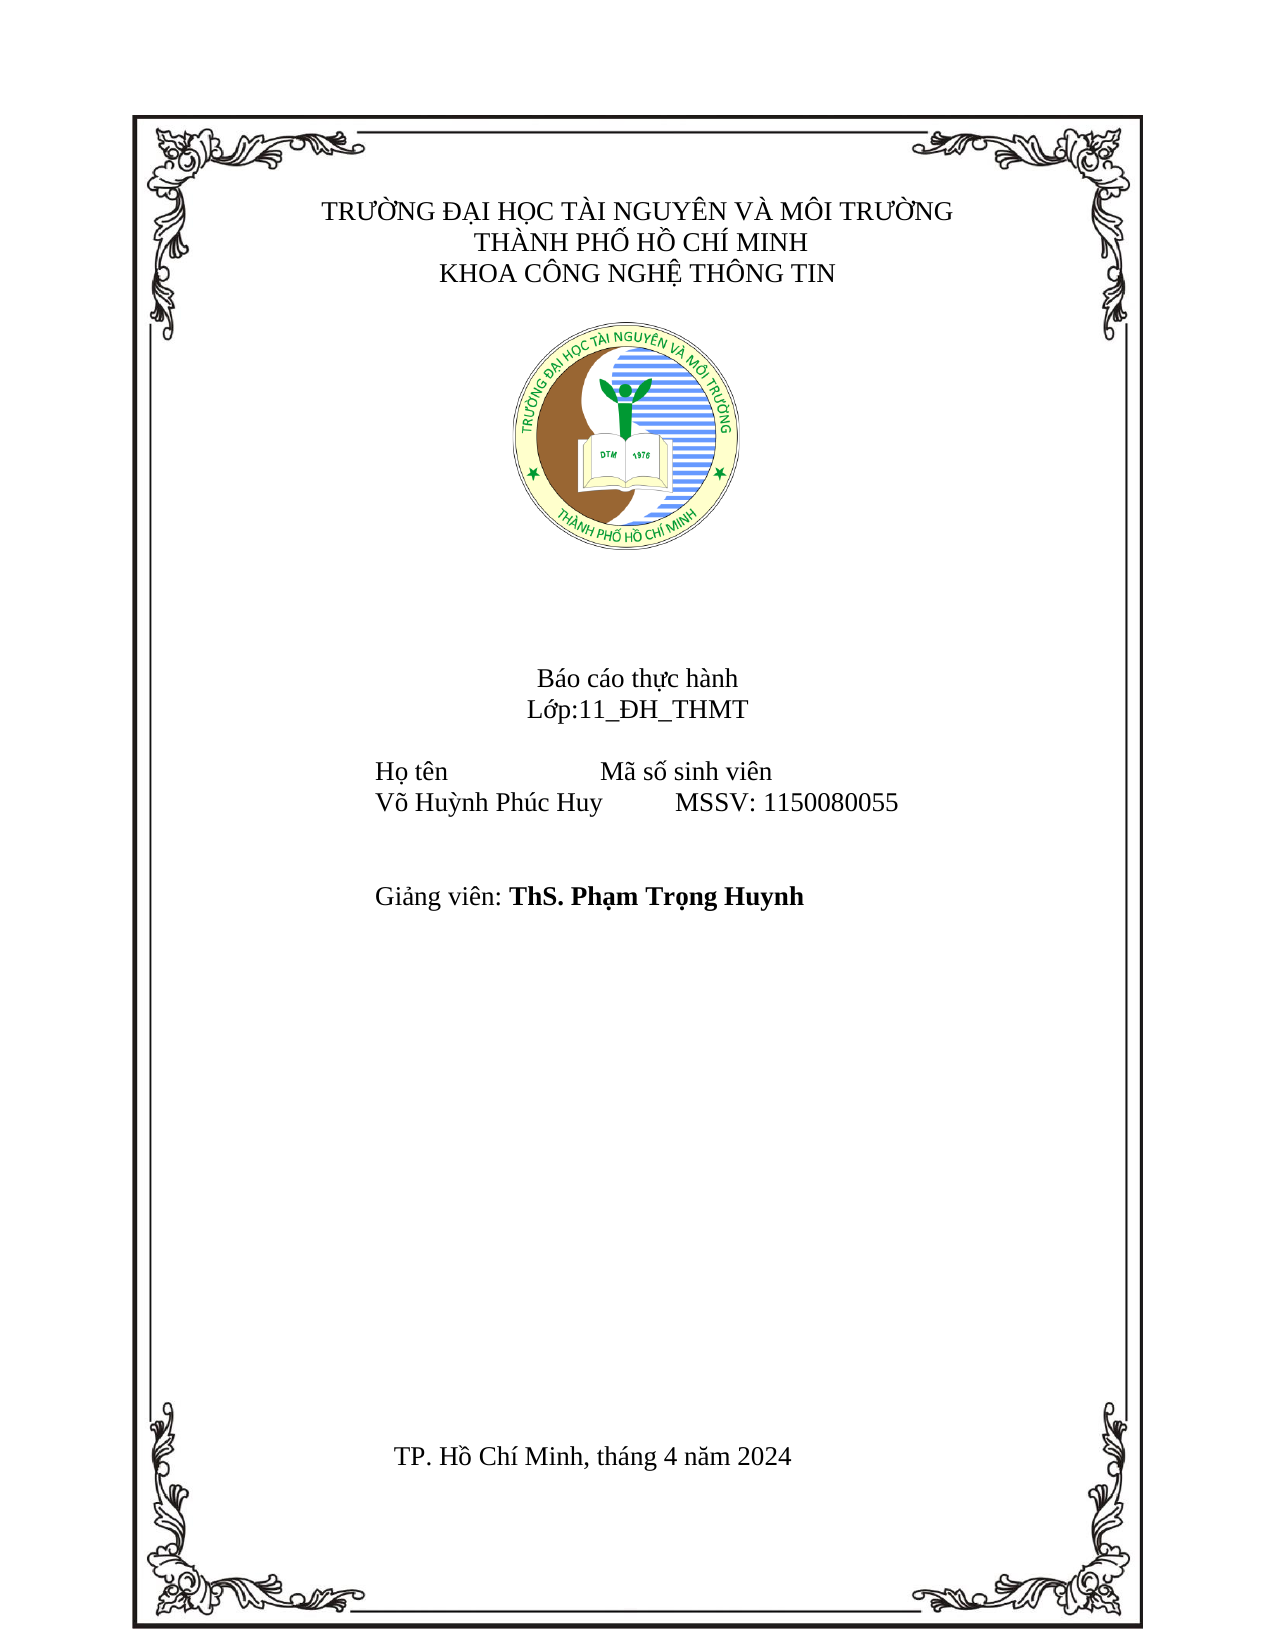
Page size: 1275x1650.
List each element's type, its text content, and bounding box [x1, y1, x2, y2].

text KHOA CÔNG NGHỆ THÔNG TIN [150, 257, 1125, 288]
text Báo cáo thực hành [150, 662, 1125, 693]
text Lớp:11_ĐH_THMT [150, 693, 1125, 724]
text THÀNH PHỐ HỒ CHÍ MINH [150, 226, 1125, 257]
text TRƯỜNG ĐẠI HỌC TÀI NGUYÊN VÀ MÔI TRƯỜNG [150, 195, 1125, 226]
text Võ Huỳnh Phúc Huy MSSV: 1150080055 [300, 786, 1125, 818]
text Giảng viên: ThS. Phạm Trọng Huynh [375, 880, 1125, 911]
text Họ tên Mã số sinh viên [375, 755, 1125, 786]
text TP. Hồ Chí Minh, tháng 4 năm 2024 [150, 1441, 1125, 1472]
picture [132, 115, 1143, 1629]
